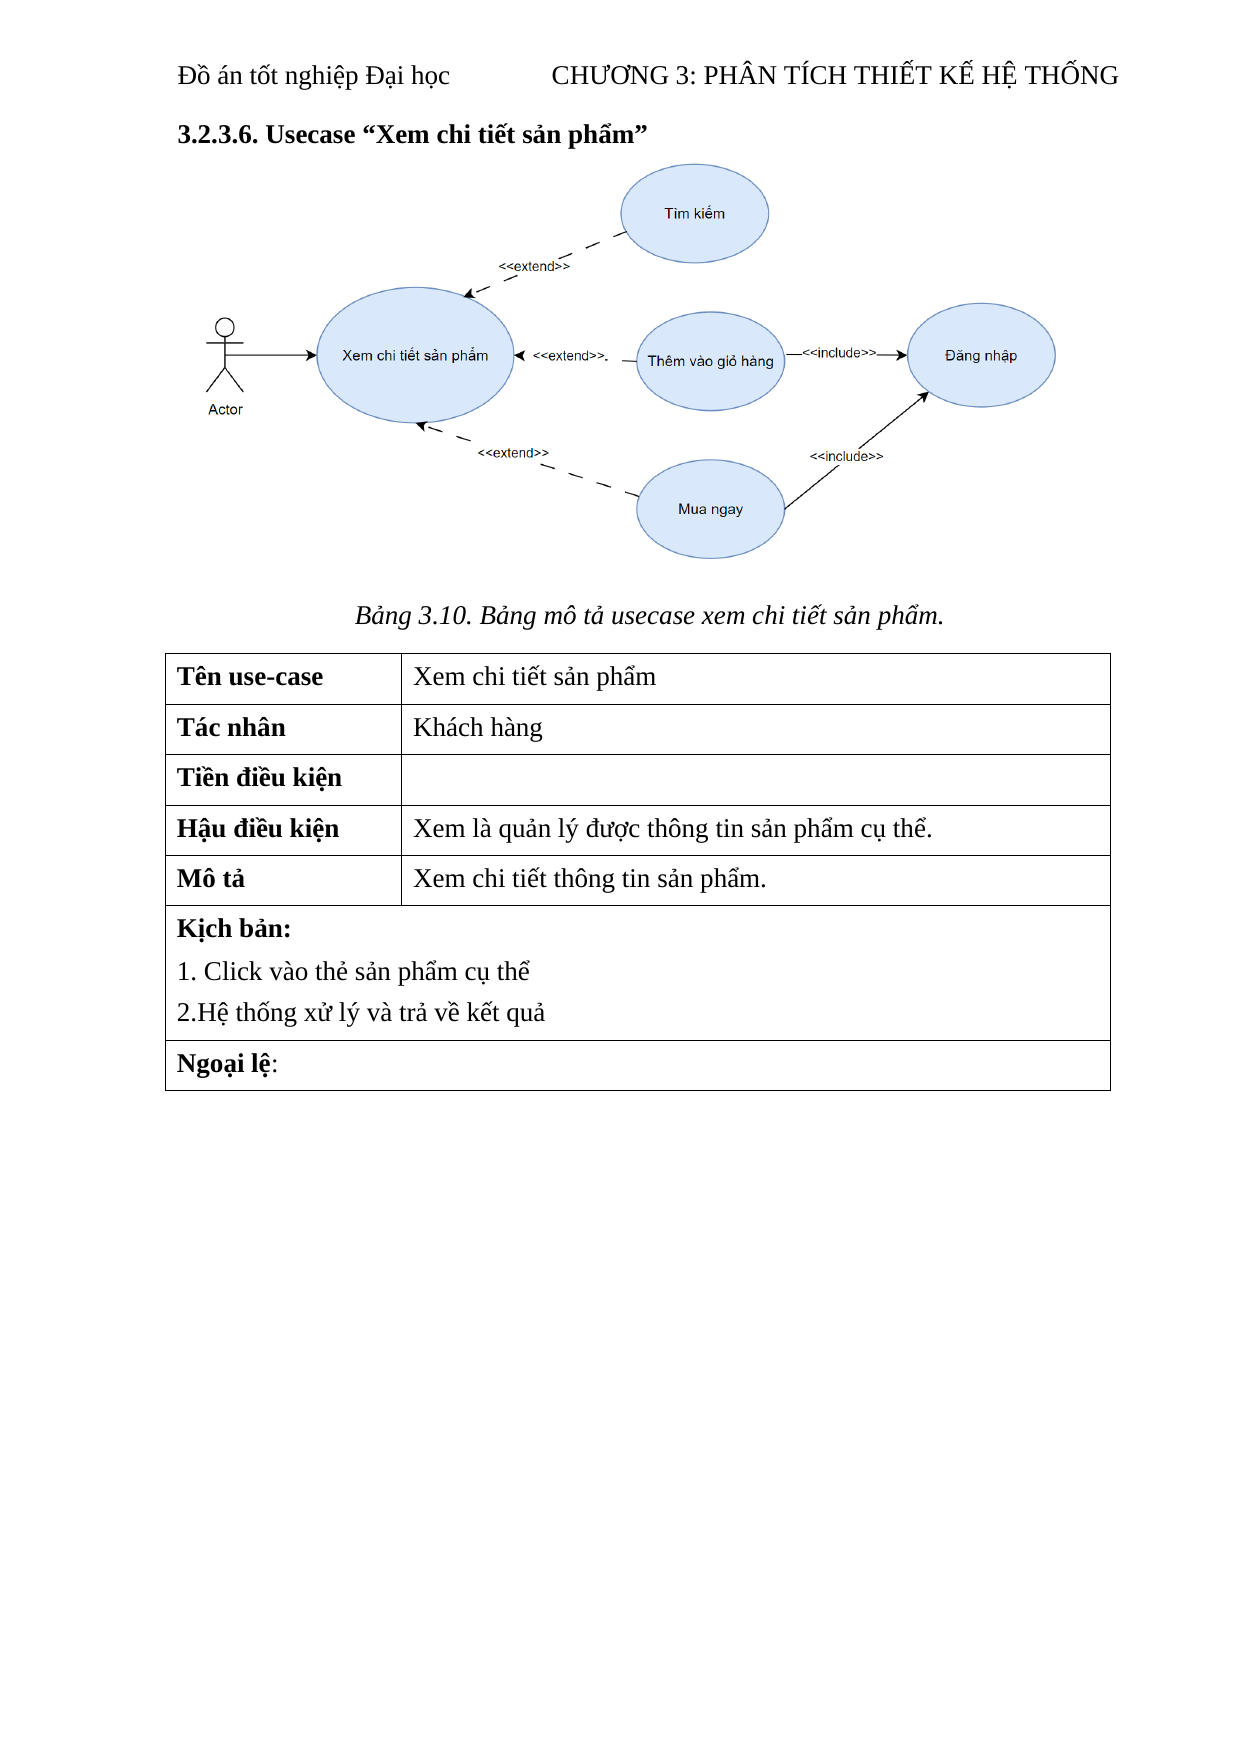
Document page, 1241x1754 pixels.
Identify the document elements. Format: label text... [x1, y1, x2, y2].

picture [177, 153, 1123, 580]
table_cell Ngoại lệ: [166, 1041, 1110, 1090]
table_cell [402, 755, 1110, 804]
subtitle 3.2.3.6. Usecase “Xem chi tiết sản phẩm” [177, 118, 1122, 149]
table_cell Xem chi tiết thông tin sản phẩm. [402, 856, 1110, 905]
table_cell Khách hàng [402, 705, 1110, 754]
table_cell Kịch bản: 1. Click vào thẻ sản phẩm cụ thể 2.Hệ thống xử lý và trả về kết quả [166, 906, 1110, 1040]
table_cell Mô tả [166, 856, 401, 905]
table_cell Xem là quản lý được thông tin sản phẩm cụ thể. [402, 806, 1110, 855]
table_cell Hậu điều kiện [166, 806, 401, 855]
table_header Tên use-case [166, 654, 401, 704]
table_cell Tác nhân [166, 705, 401, 754]
table_header Xem chi tiết sản phẩm [402, 654, 1110, 704]
table_cell Tiền điều kiện [166, 755, 401, 804]
